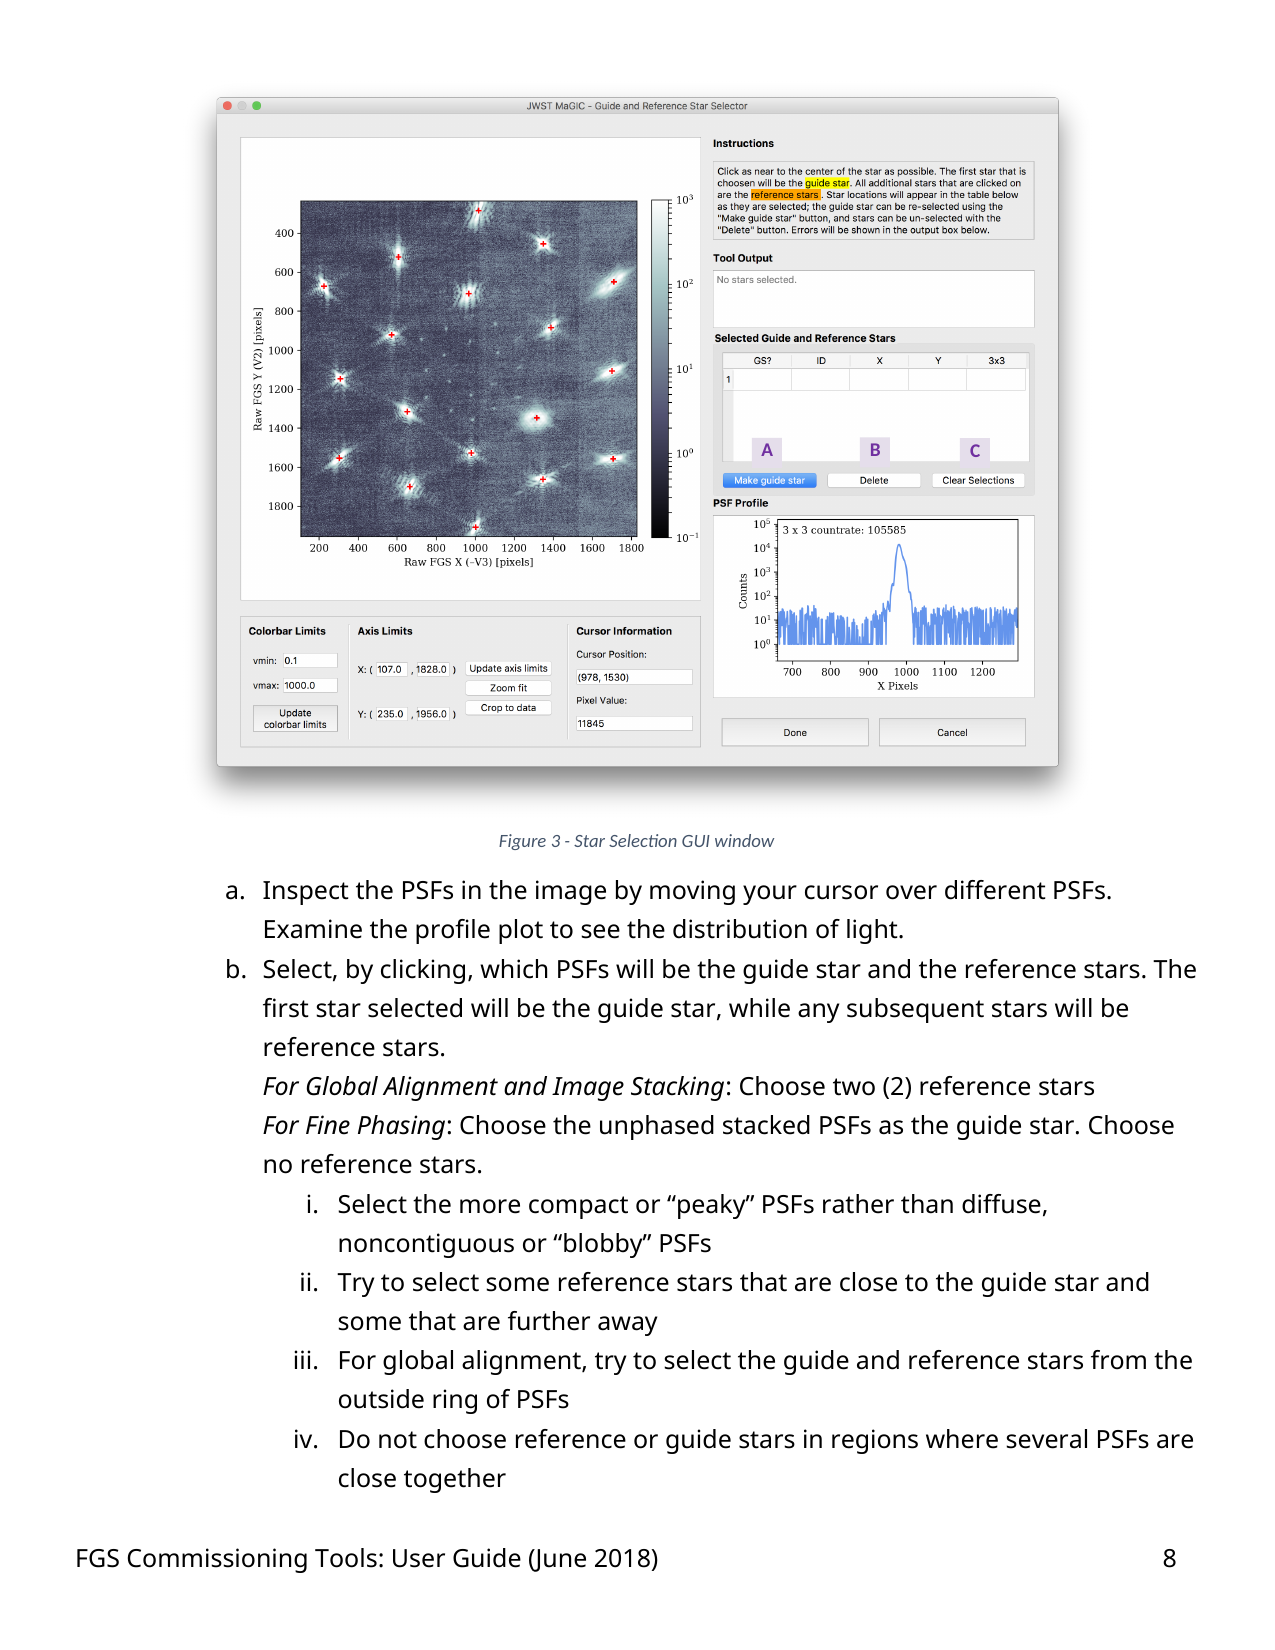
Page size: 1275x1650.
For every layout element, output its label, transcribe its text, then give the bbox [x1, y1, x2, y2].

list Select the more compact or “peaky” PSFs rather than diffuse, noncontiguous or “blobby” PSFs [319, 1186, 1200, 1259]
text For Fine Phasing: Choose the unphased stacked PSFs as the guide star. Choose no reference stars. [262, 1108, 1200, 1181]
list For global alignment, try to select the guide and reference stars from the outside ring of PSFs [319, 1343, 1200, 1416]
text For Global Alignment and Image Stacking: Choose two (2) reference stars [225, 1069, 1200, 1103]
list Do not choose reference or guide stars in regions where several PSFs are close together [319, 1421, 1200, 1494]
list Select, by clicking, which PSFs will be the guide star and the reference stars. The first star selected will be the guide star, while any subsequent stars will be reference stars. [225, 951, 1200, 1064]
picture [176, 75, 1099, 825]
list Try to select some reference stars that are close to the guide star and some that are further away [319, 1265, 1200, 1338]
list Inspect the PSFs in the image by moving your cursor over different PSFs. Examine the profile plot to see the distribution of light. [225, 873, 1200, 946]
